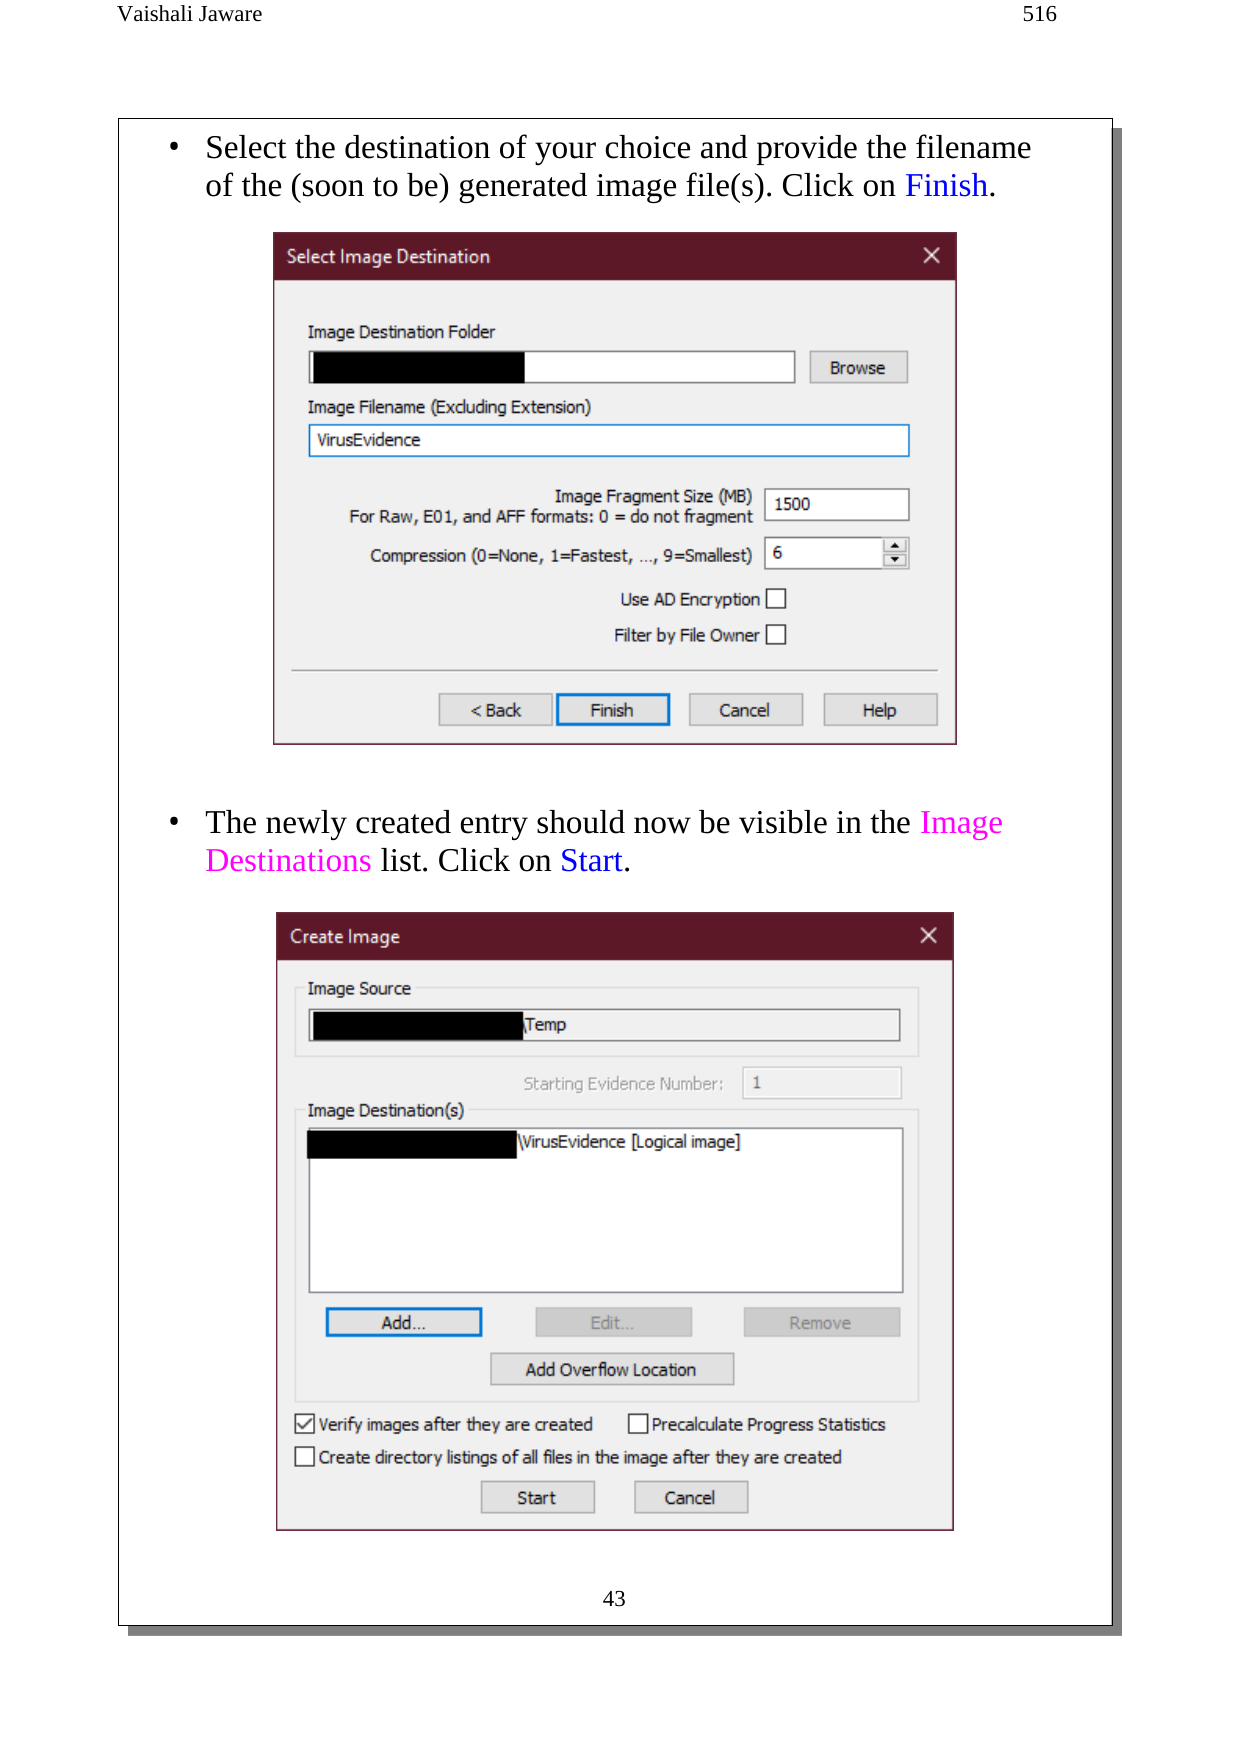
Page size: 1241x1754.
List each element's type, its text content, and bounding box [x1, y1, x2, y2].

picture [273, 232, 957, 745]
picture [276, 912, 954, 1531]
list Select the destination of your choice and provide the filename of the (soon to be) generated image file(s). Click on Finish. [168, 124, 1067, 204]
list The newly created entry should now be visible in the Image Destinations list. Click on Start. [168, 799, 1003, 878]
